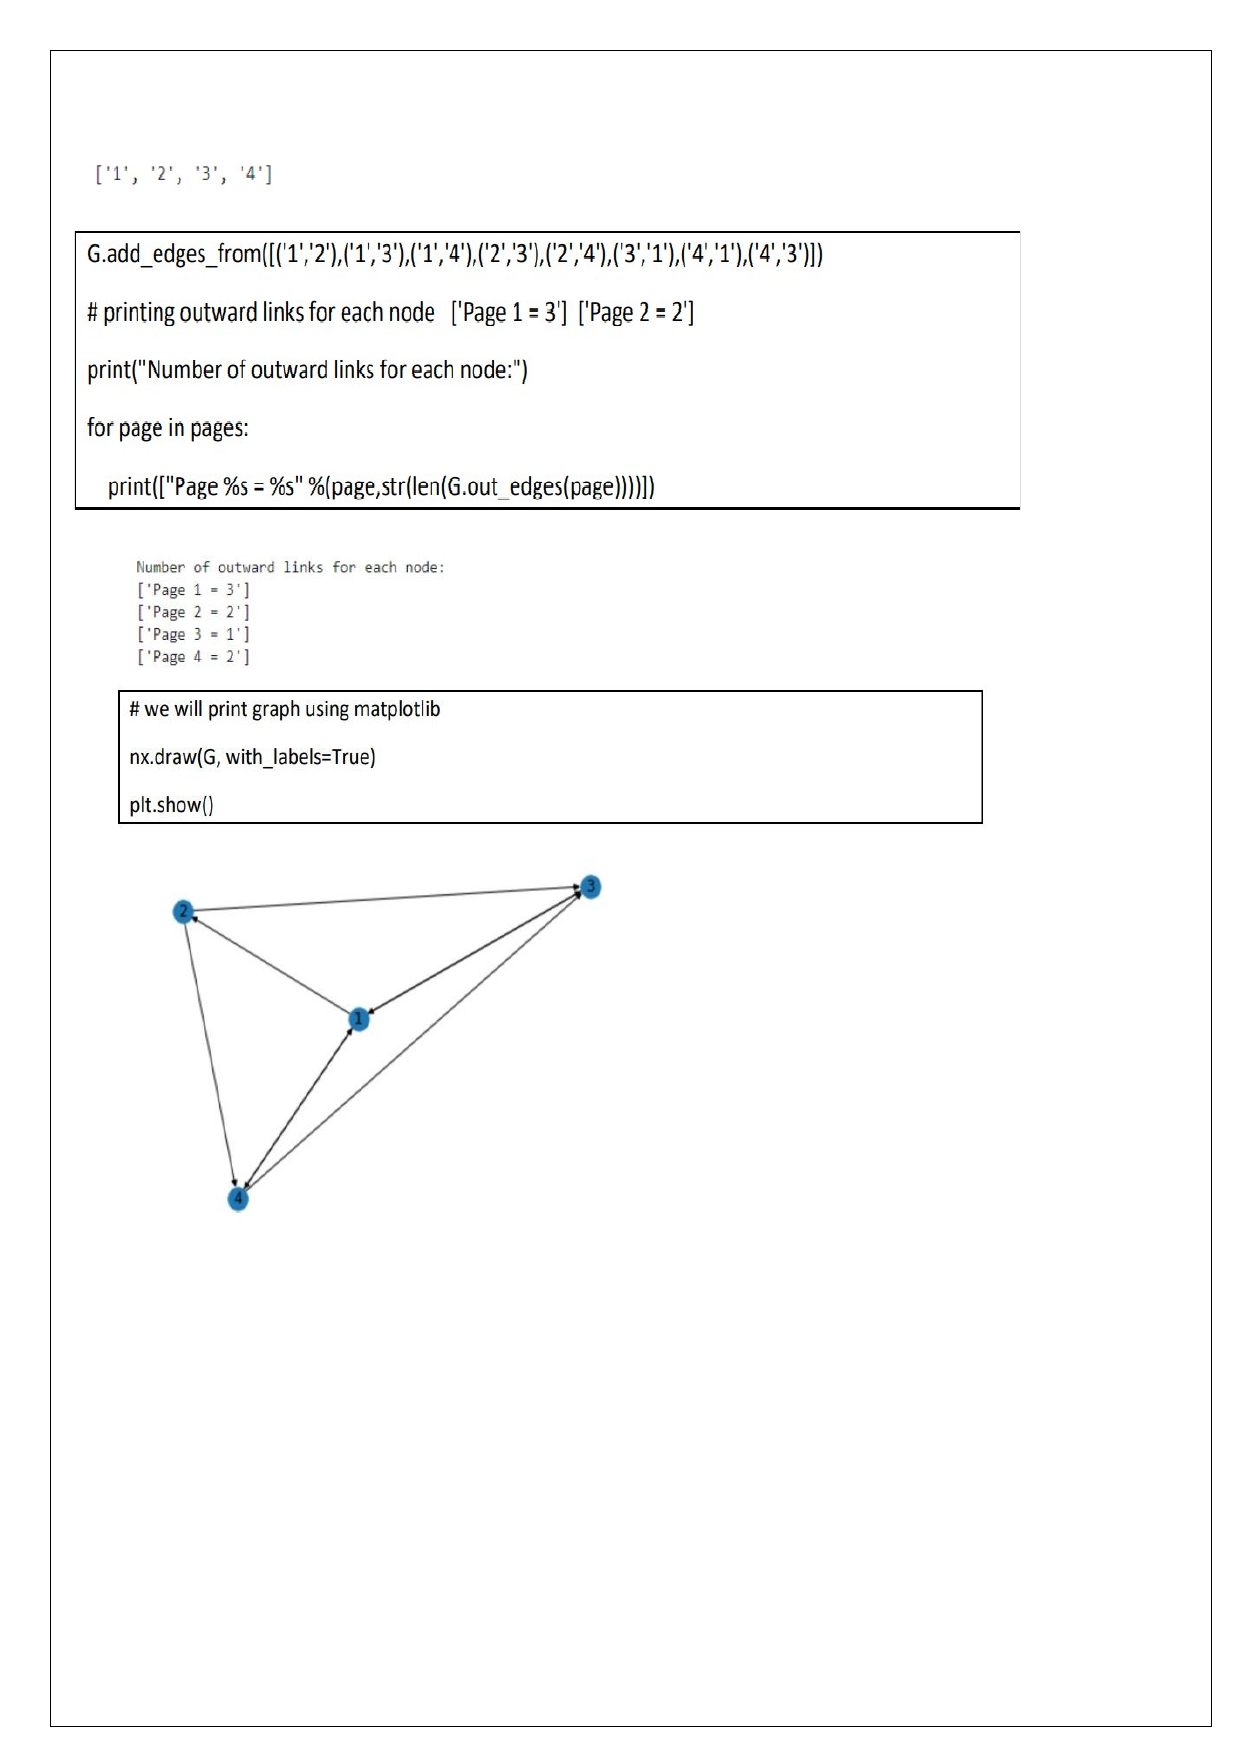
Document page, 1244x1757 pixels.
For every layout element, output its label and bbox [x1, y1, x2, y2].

picture [74, 165, 1021, 510]
picture [117, 555, 988, 1221]
